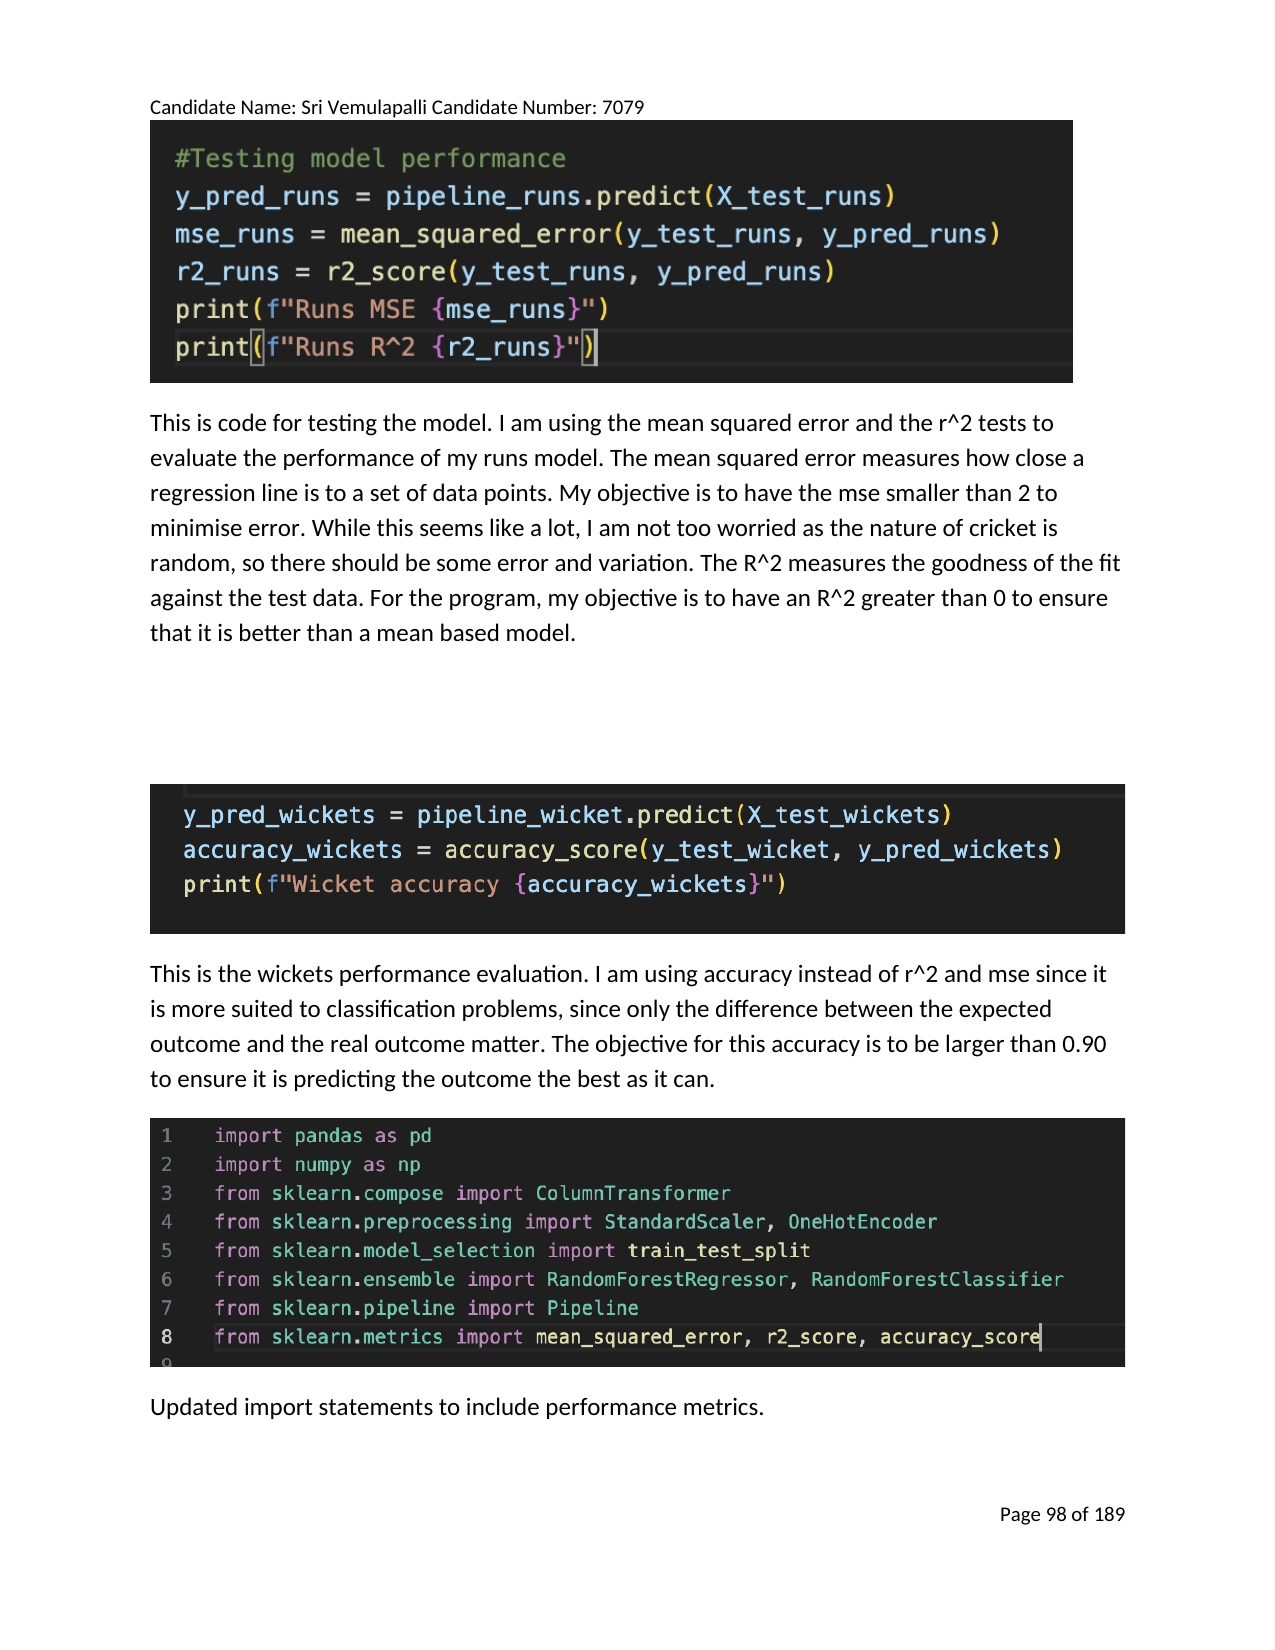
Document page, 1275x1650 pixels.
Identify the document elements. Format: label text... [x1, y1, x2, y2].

picture [150, 784, 1125, 934]
text Updated import statements to include performance metrics. [150, 1391, 1125, 1421]
text This is code for testing the model. I am using the mean squared error and the r^2 tests to evaluate the performance of my runs model. The mean squared error measures how close a regression line is to a set of data points. My objective is to have the mse smaller than 2 to minimise error. While this seems like a lot, I am not too worried as the nature of cricket is random, so there should be some error and variation. The R^2 measures the goodness of the fit against the test data. For the program, my objective is to have an R^2 greater than 0 to ensure that it is better than a mean based model. [150, 407, 1125, 648]
picture [150, 1118, 1125, 1367]
text This is the wickets performance evaluation. I am using accuracy instead of r^2 and mse since it is more suited to classification problems, since only the difference between the expected outcome and the real outcome matter. The objective for this accuracy is to be larger than 0.90 to ensure it is predicting the outcome the best as it can. [150, 958, 1125, 1093]
picture [150, 120, 1073, 383]
